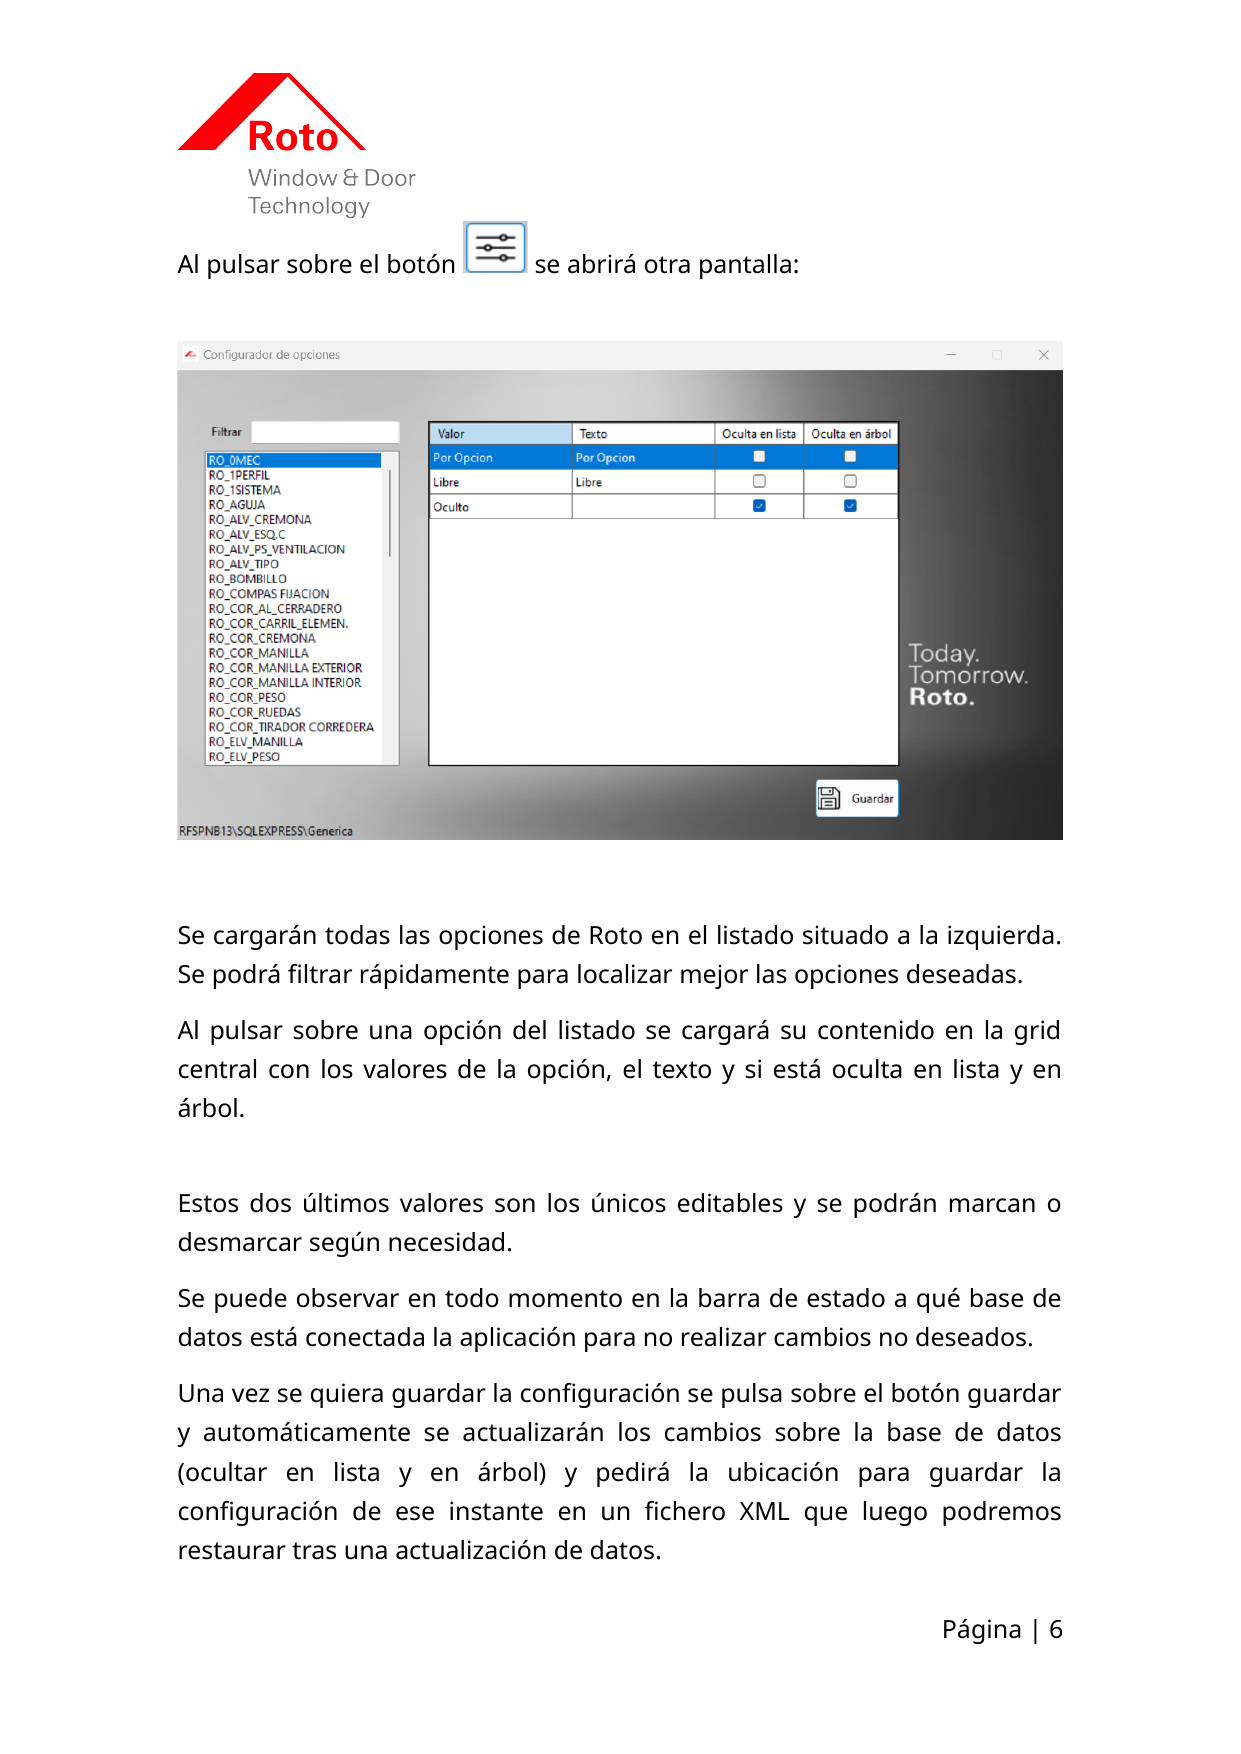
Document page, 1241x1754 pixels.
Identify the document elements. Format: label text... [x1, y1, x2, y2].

text Al pulsar sobre el botón se abrirá otra pantalla: [177, 221, 1063, 280]
picture [177, 73, 528, 273]
picture [177, 341, 1063, 840]
text Se puede observar en todo momento en la barra de estado a qué base de datos está conectada la aplicación para no realizar cambios no deseados. [177, 1281, 1063, 1354]
text Al pulsar sobre una opción del listado se cargará su contenido en la grid central con los valores de la opción, el texto y si está oculta en lista y en árbol. [177, 1012, 1063, 1125]
text Una vez se quiera guardar la configuración se pulsa sobre el botón guardar y automáticamente se actualizarán los cambios sobre la base de datos (ocultar en lista y en árbol) y pedirá la ubicación para guardar la configuración de ese instante en un fichero XML que luego podremos restaurar tras una actualización de datos. [177, 1376, 1063, 1567]
text Estos dos últimos valores son los únicos editables y se podrán marcan o desmarcar según necesidad. [177, 1147, 1063, 1259]
text Se cargarán todas las opciones de Roto en el listado situado a la izquierda. Se podrá filtrar rápidamente para localizar mejor las opciones deseadas. [177, 917, 1063, 991]
